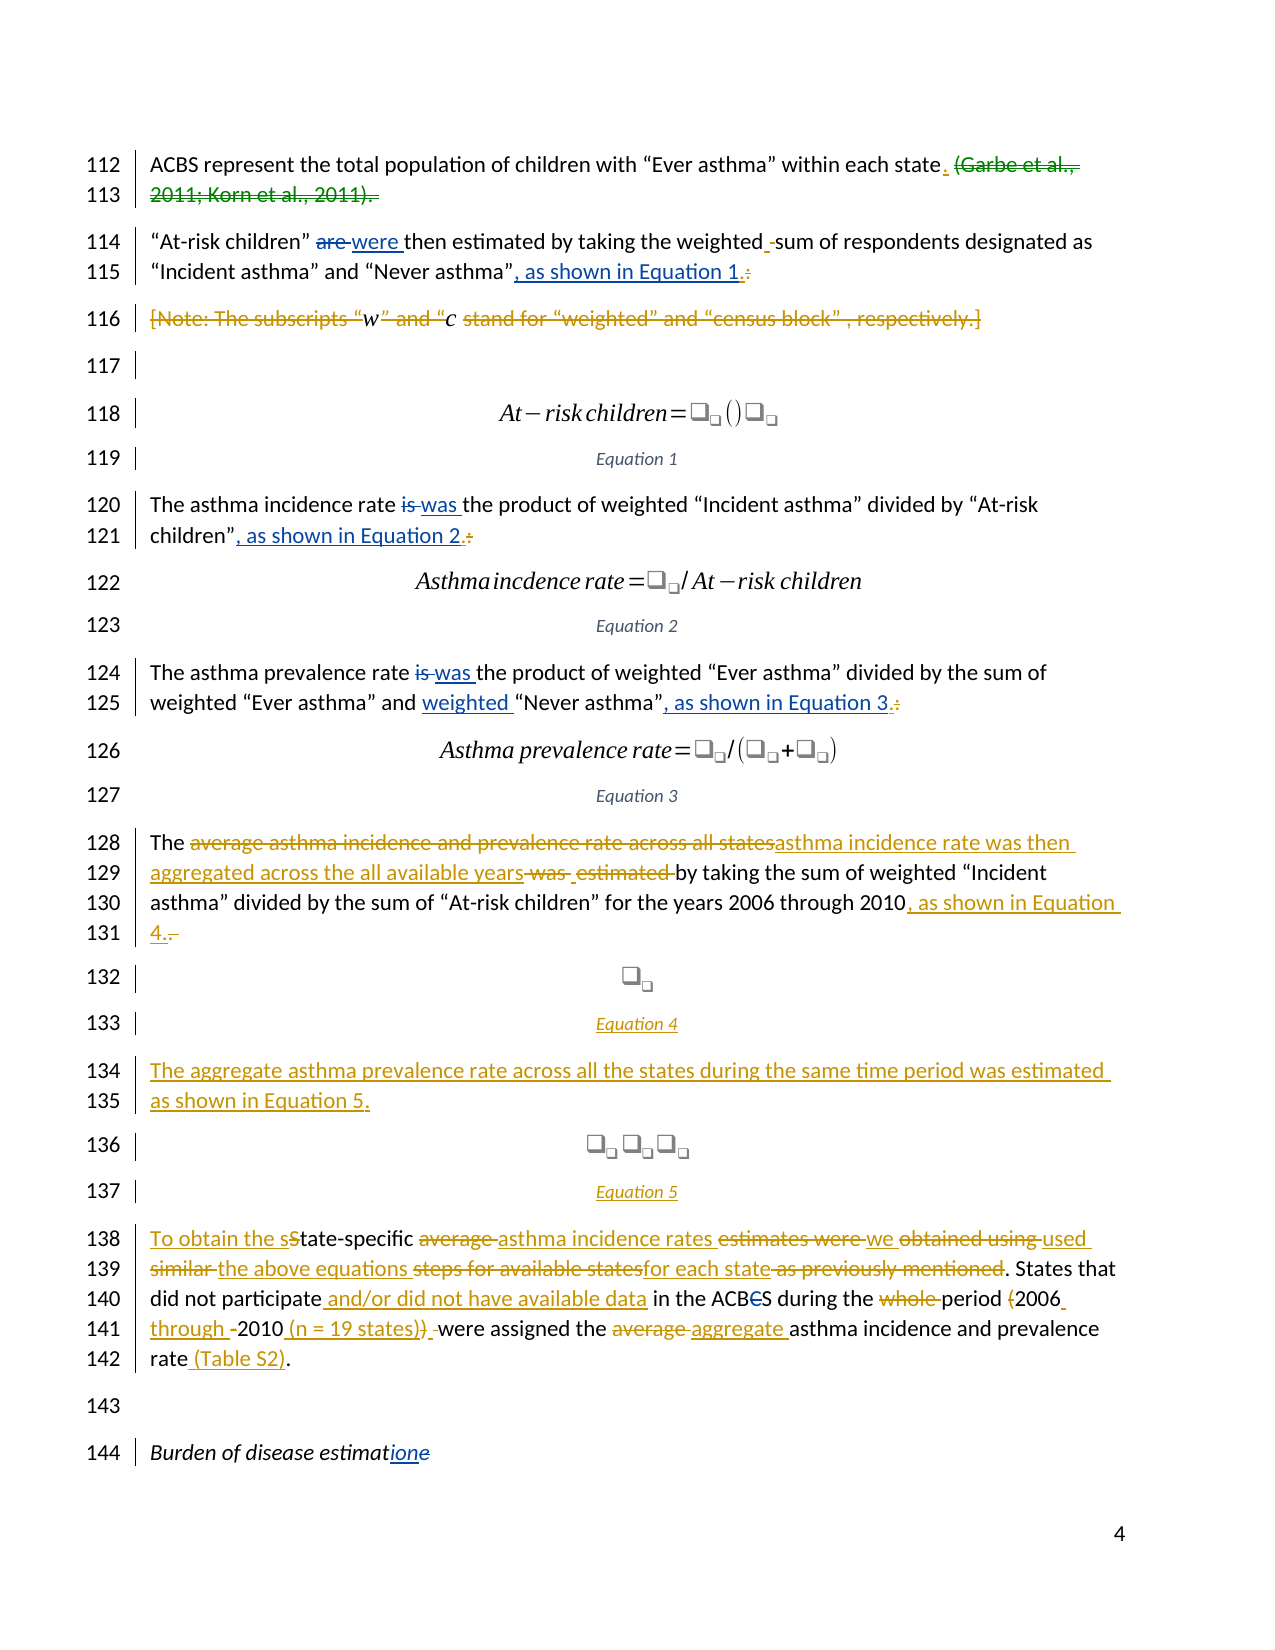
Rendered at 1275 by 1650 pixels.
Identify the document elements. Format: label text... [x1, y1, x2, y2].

text The asthma incidence rate the product of weighted “Incident asthma” divided by “At-risk children” [150, 491, 1125, 549]
text Equation 2 [150, 614, 1125, 637]
text tate-specific . States that did not participate in the ACBS during the period 20062010were assigned the asthma incidence and prevalence rate. [150, 1224, 1125, 1373]
text Equation 1 [150, 447, 1125, 470]
text “At-risk children” then estimated by taking the weightedsum of respondents designated as “Incident asthma” and “Never asthma” [150, 227, 1125, 285]
text The by taking the sum of weighted “Incident asthma” divided by the sum of “At-risk children” for the years 2006 through 2010 [150, 828, 1125, 947]
text The asthma prevalence rate the product of weighted “Ever asthma” divided by the sum of weighted “Ever asthma” and “Never asthma” [150, 658, 1125, 716]
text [150, 150, 1125, 208]
text Equation 3 [150, 784, 1125, 807]
text Burden of disease estimat [150, 1438, 1125, 1466]
